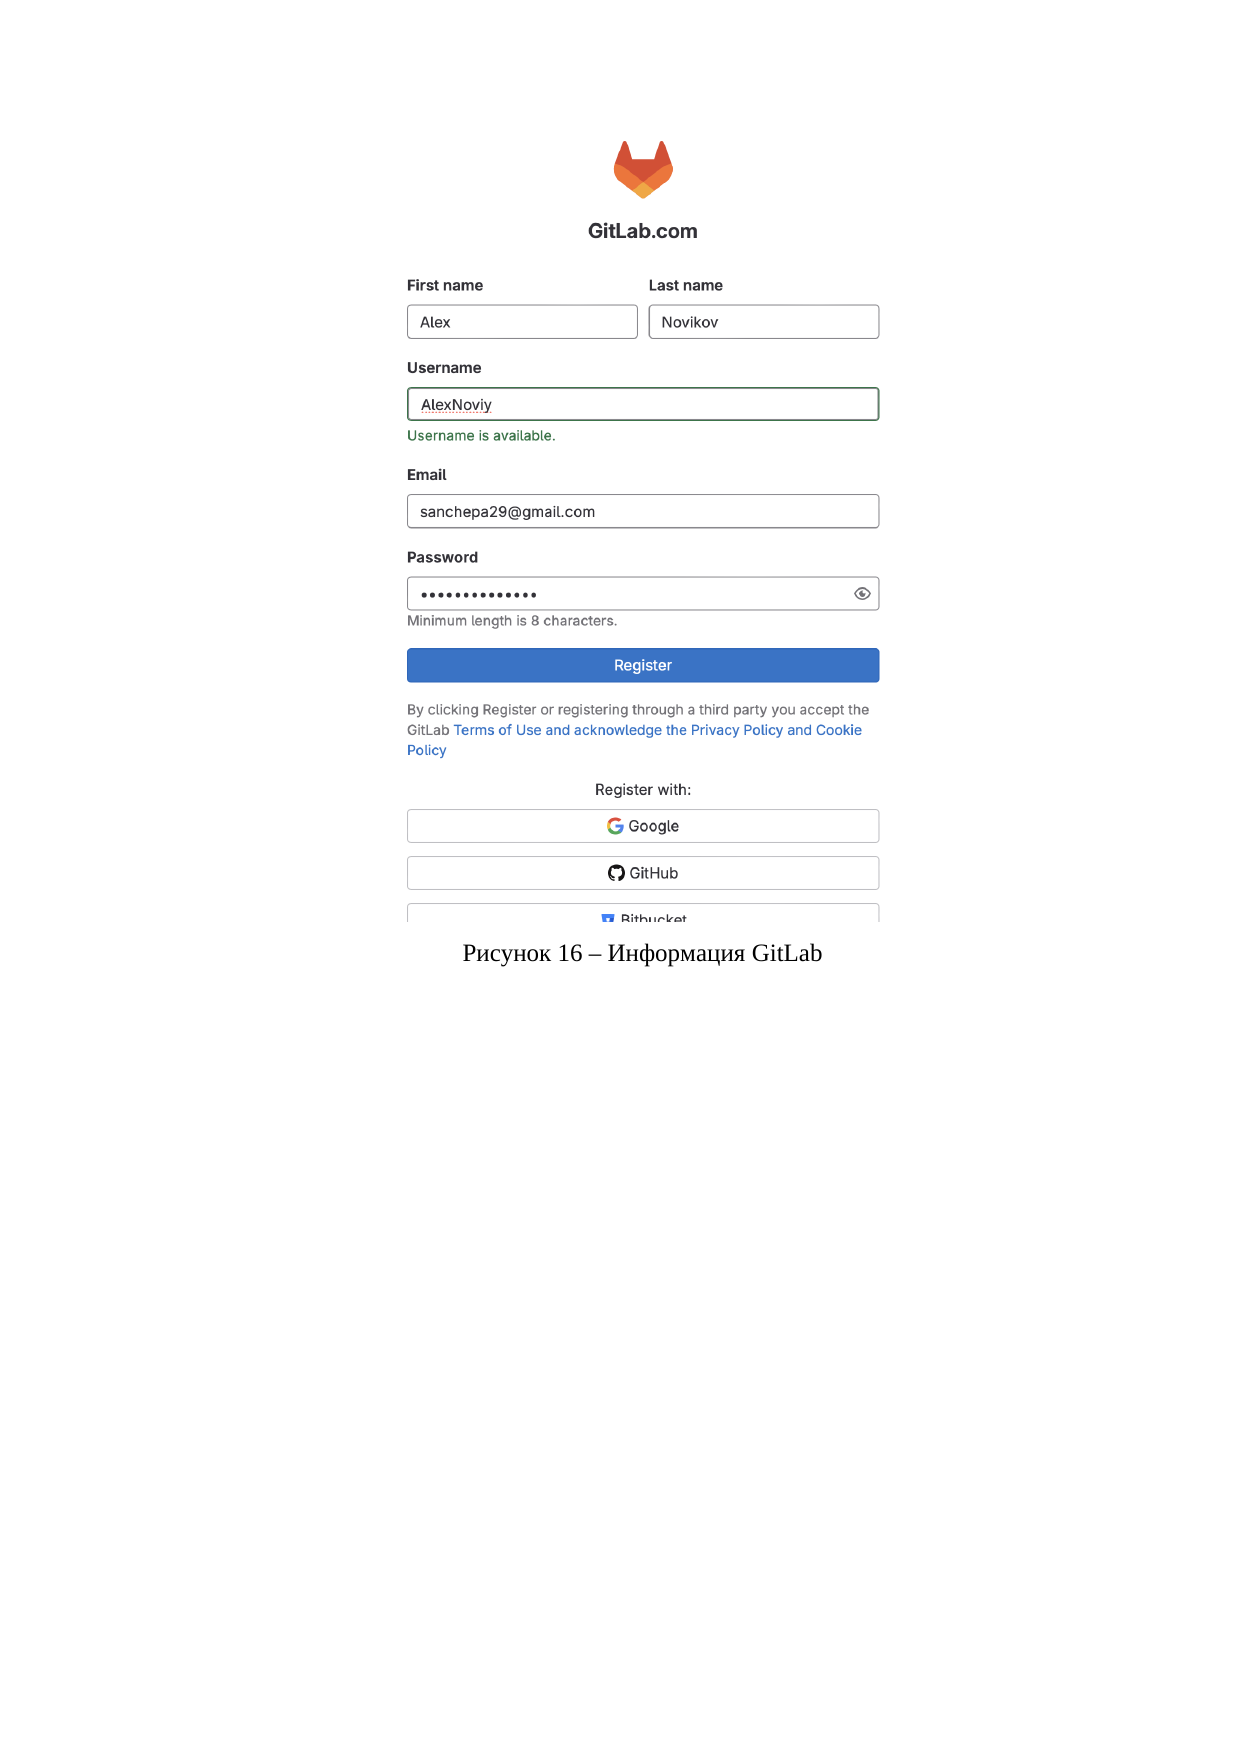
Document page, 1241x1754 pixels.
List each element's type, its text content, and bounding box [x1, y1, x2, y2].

picture [132, 118, 1152, 922]
